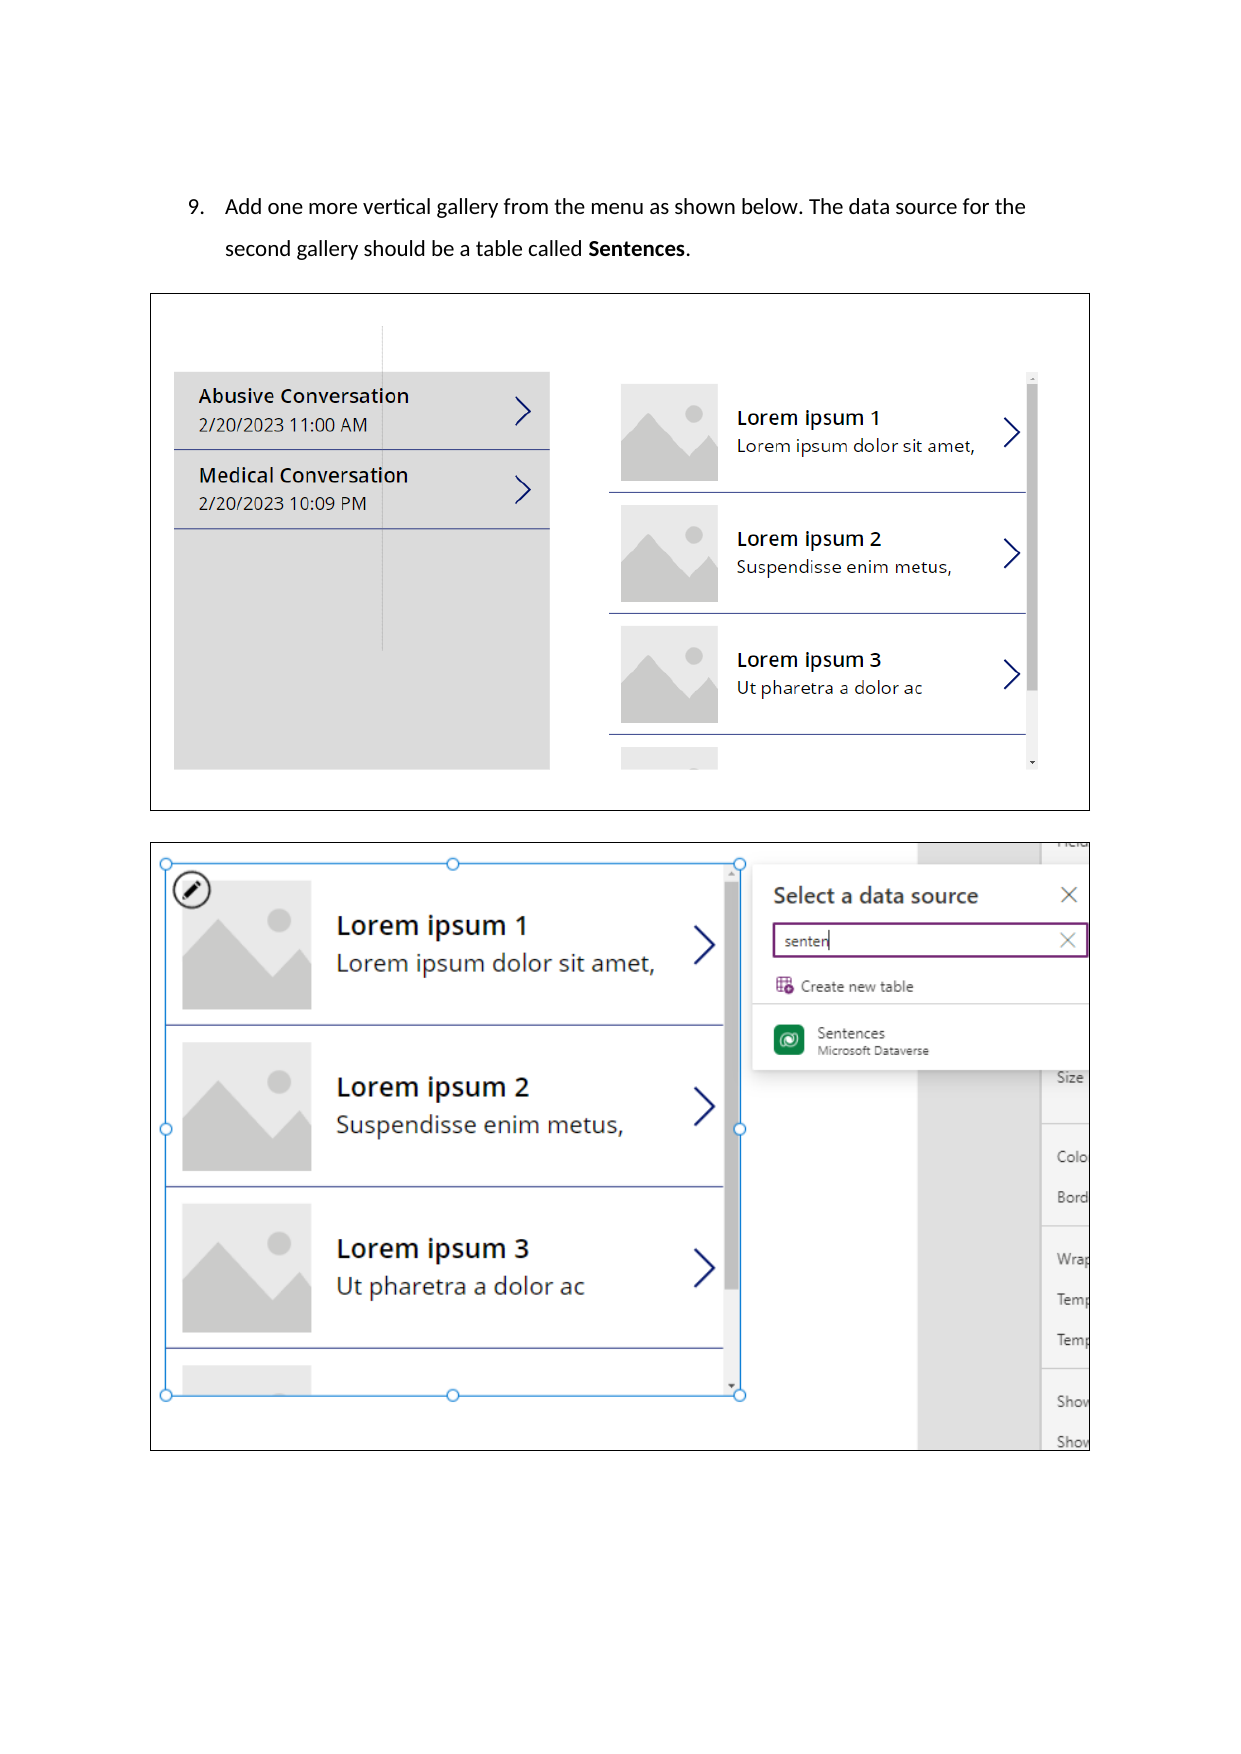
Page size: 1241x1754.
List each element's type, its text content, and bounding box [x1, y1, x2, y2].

list Add one more vertical gallery from the menu as shown below. The data source for the second gallery should be a table called Sentences. [187, 192, 1090, 262]
picture [151, 843, 1089, 1450]
picture [151, 294, 1089, 810]
